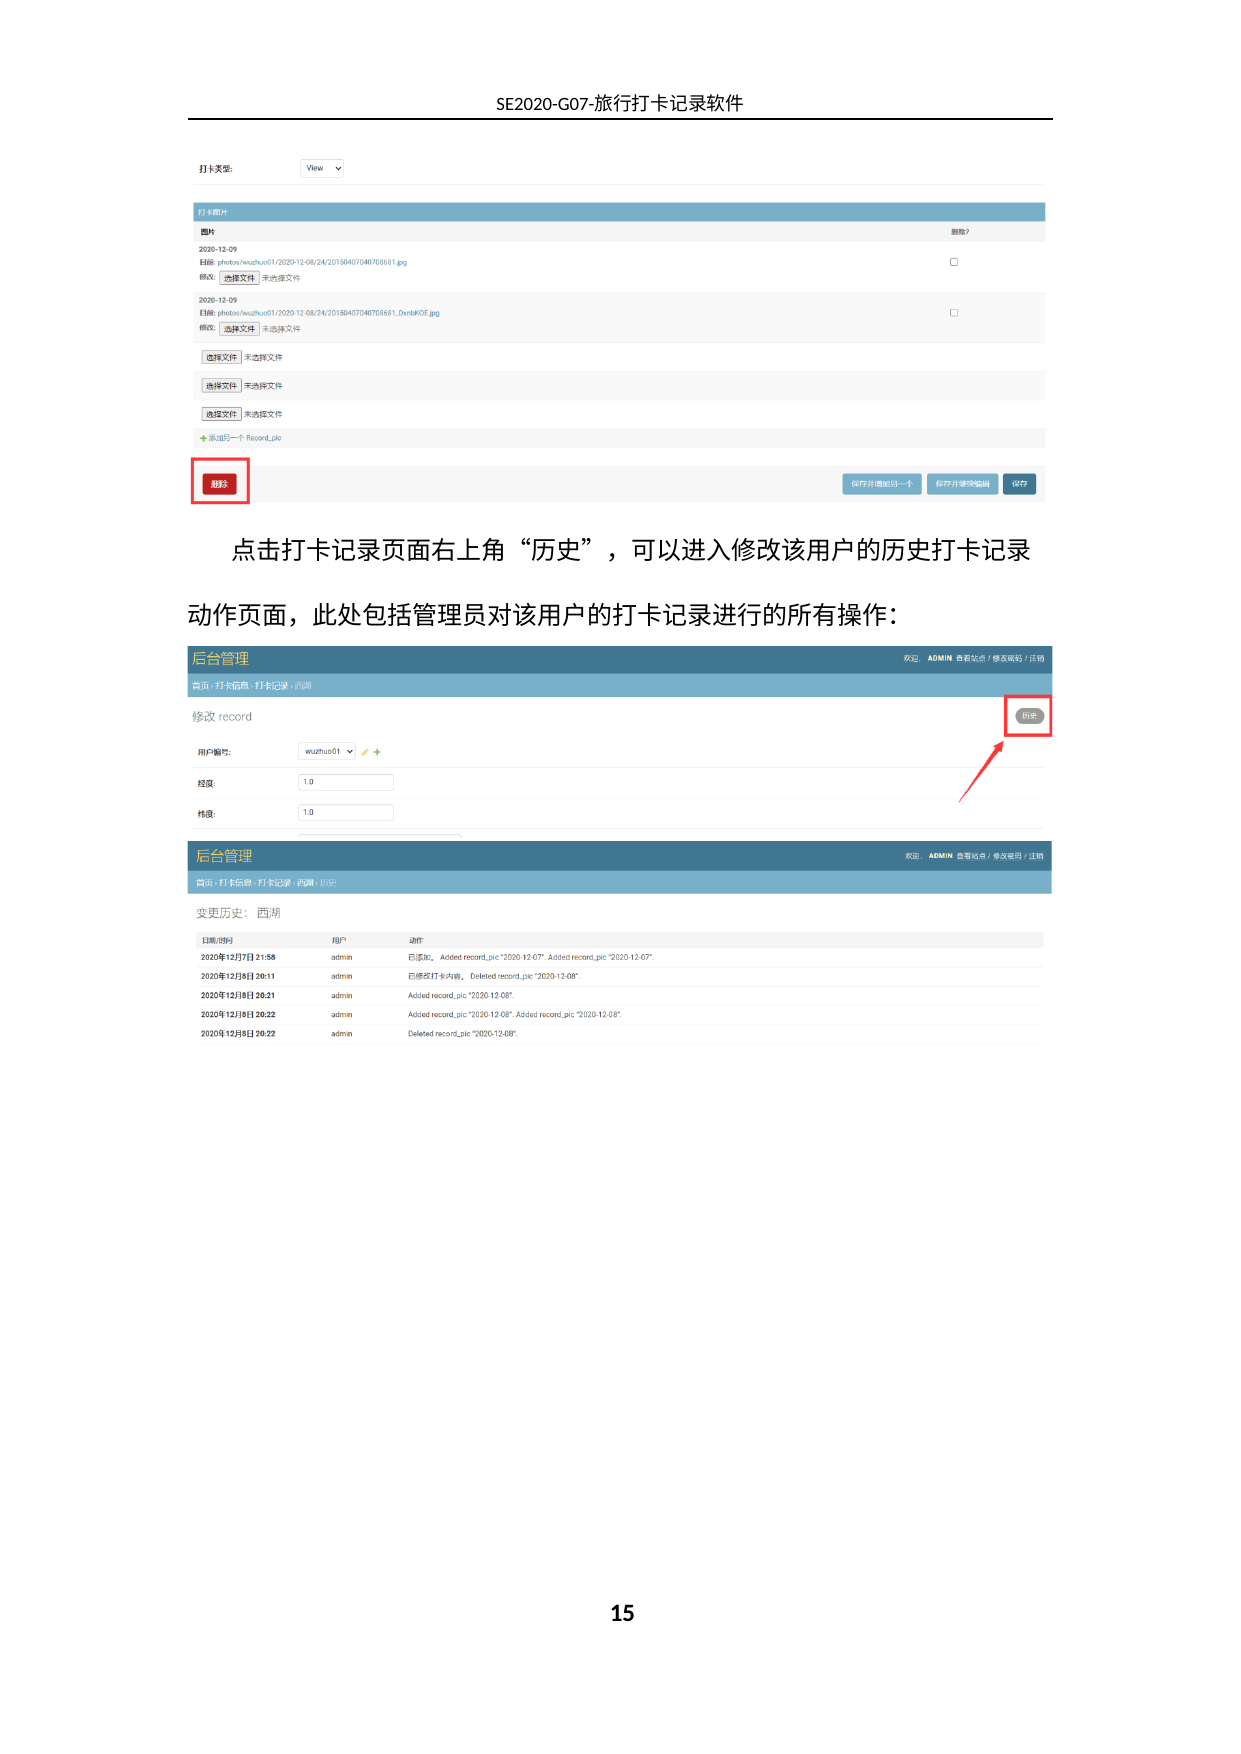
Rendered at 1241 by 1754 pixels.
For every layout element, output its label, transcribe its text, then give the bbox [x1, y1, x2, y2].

picture [187, 158, 1052, 506]
picture [187, 646, 1053, 838]
text 点击打卡记录页面右上角“历史”，可以进入修改该用户的历史打卡记录动作页面，此处包括管理员对该用户的打卡记录进行的所有操作： [187, 516, 1053, 646]
picture [187, 841, 1052, 1057]
